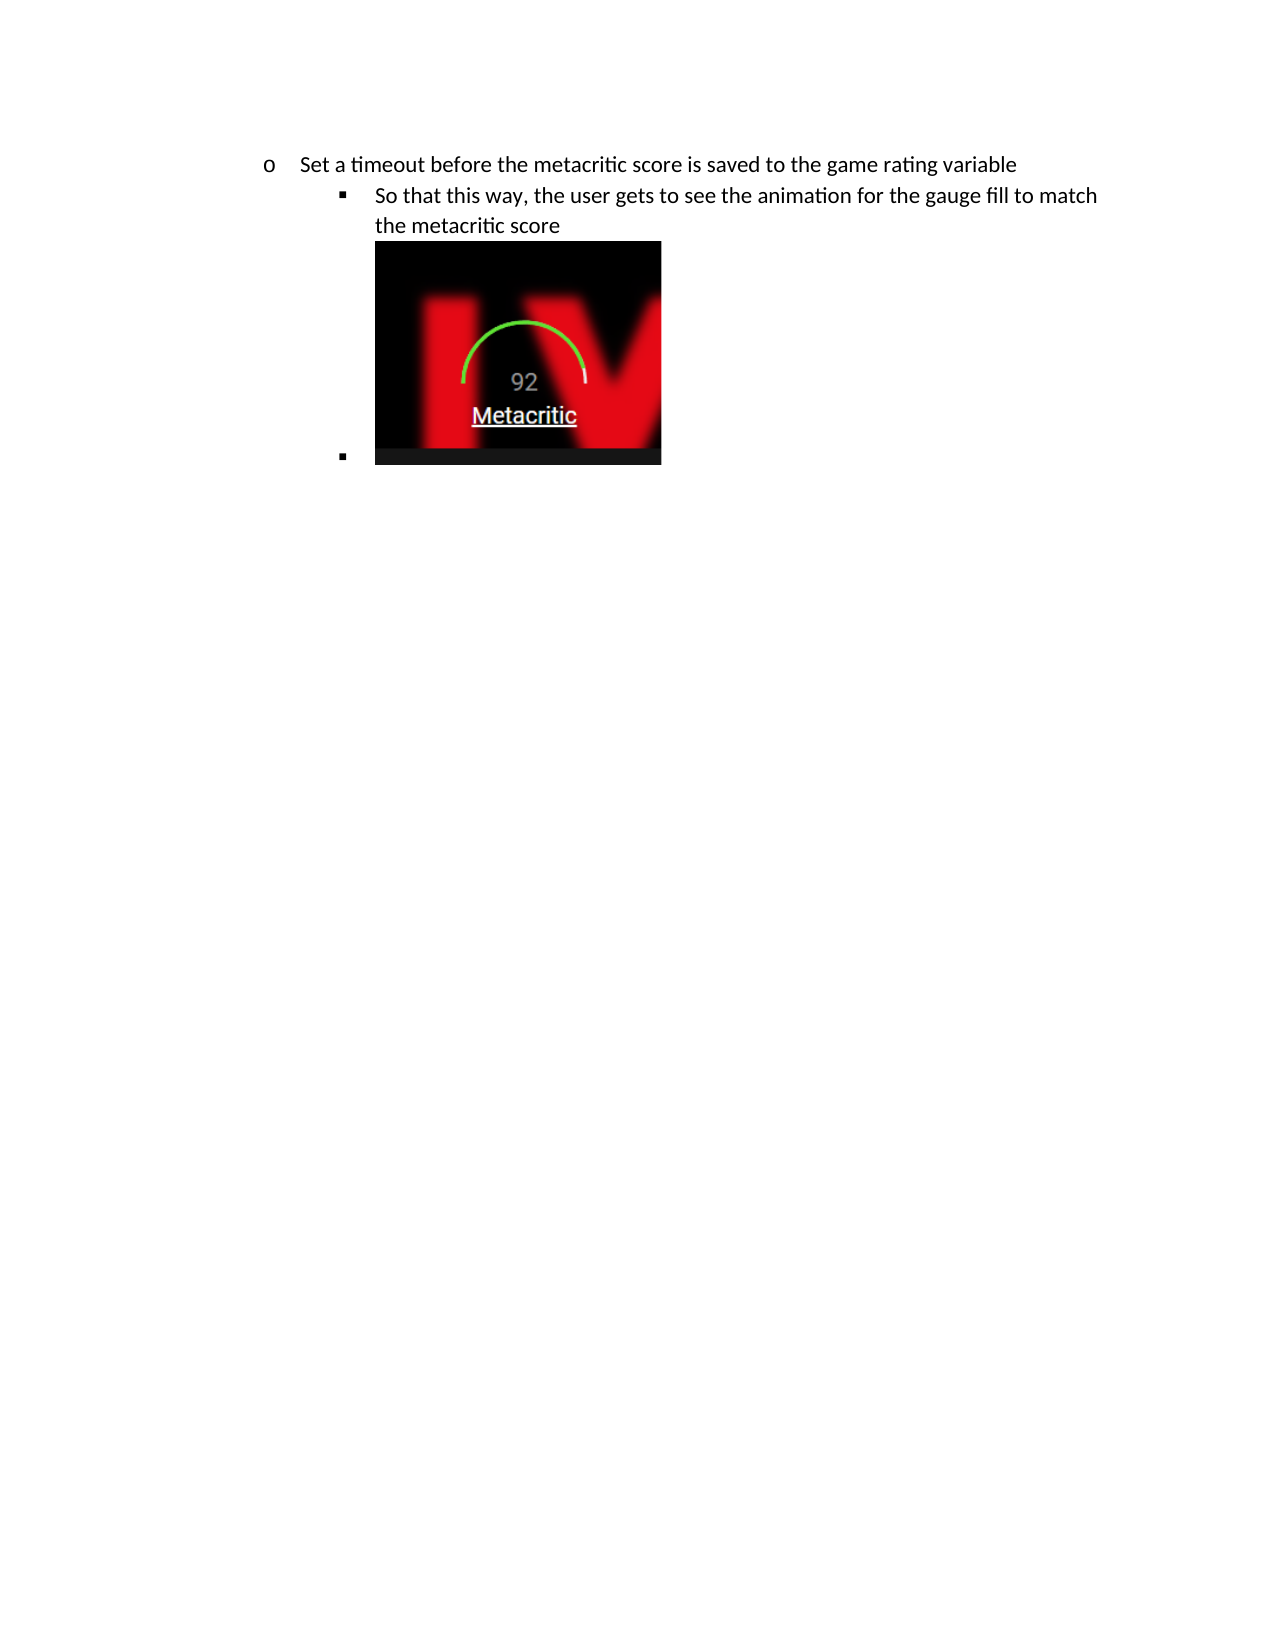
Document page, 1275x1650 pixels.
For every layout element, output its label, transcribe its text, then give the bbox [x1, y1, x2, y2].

picture [375, 241, 662, 465]
list So that this way, the user gets to see the animation for the gauge fill to match the metacritic score [337, 181, 1125, 240]
list Set a timeout before the metacritic score is saved to the game rating variable [262, 150, 1125, 179]
